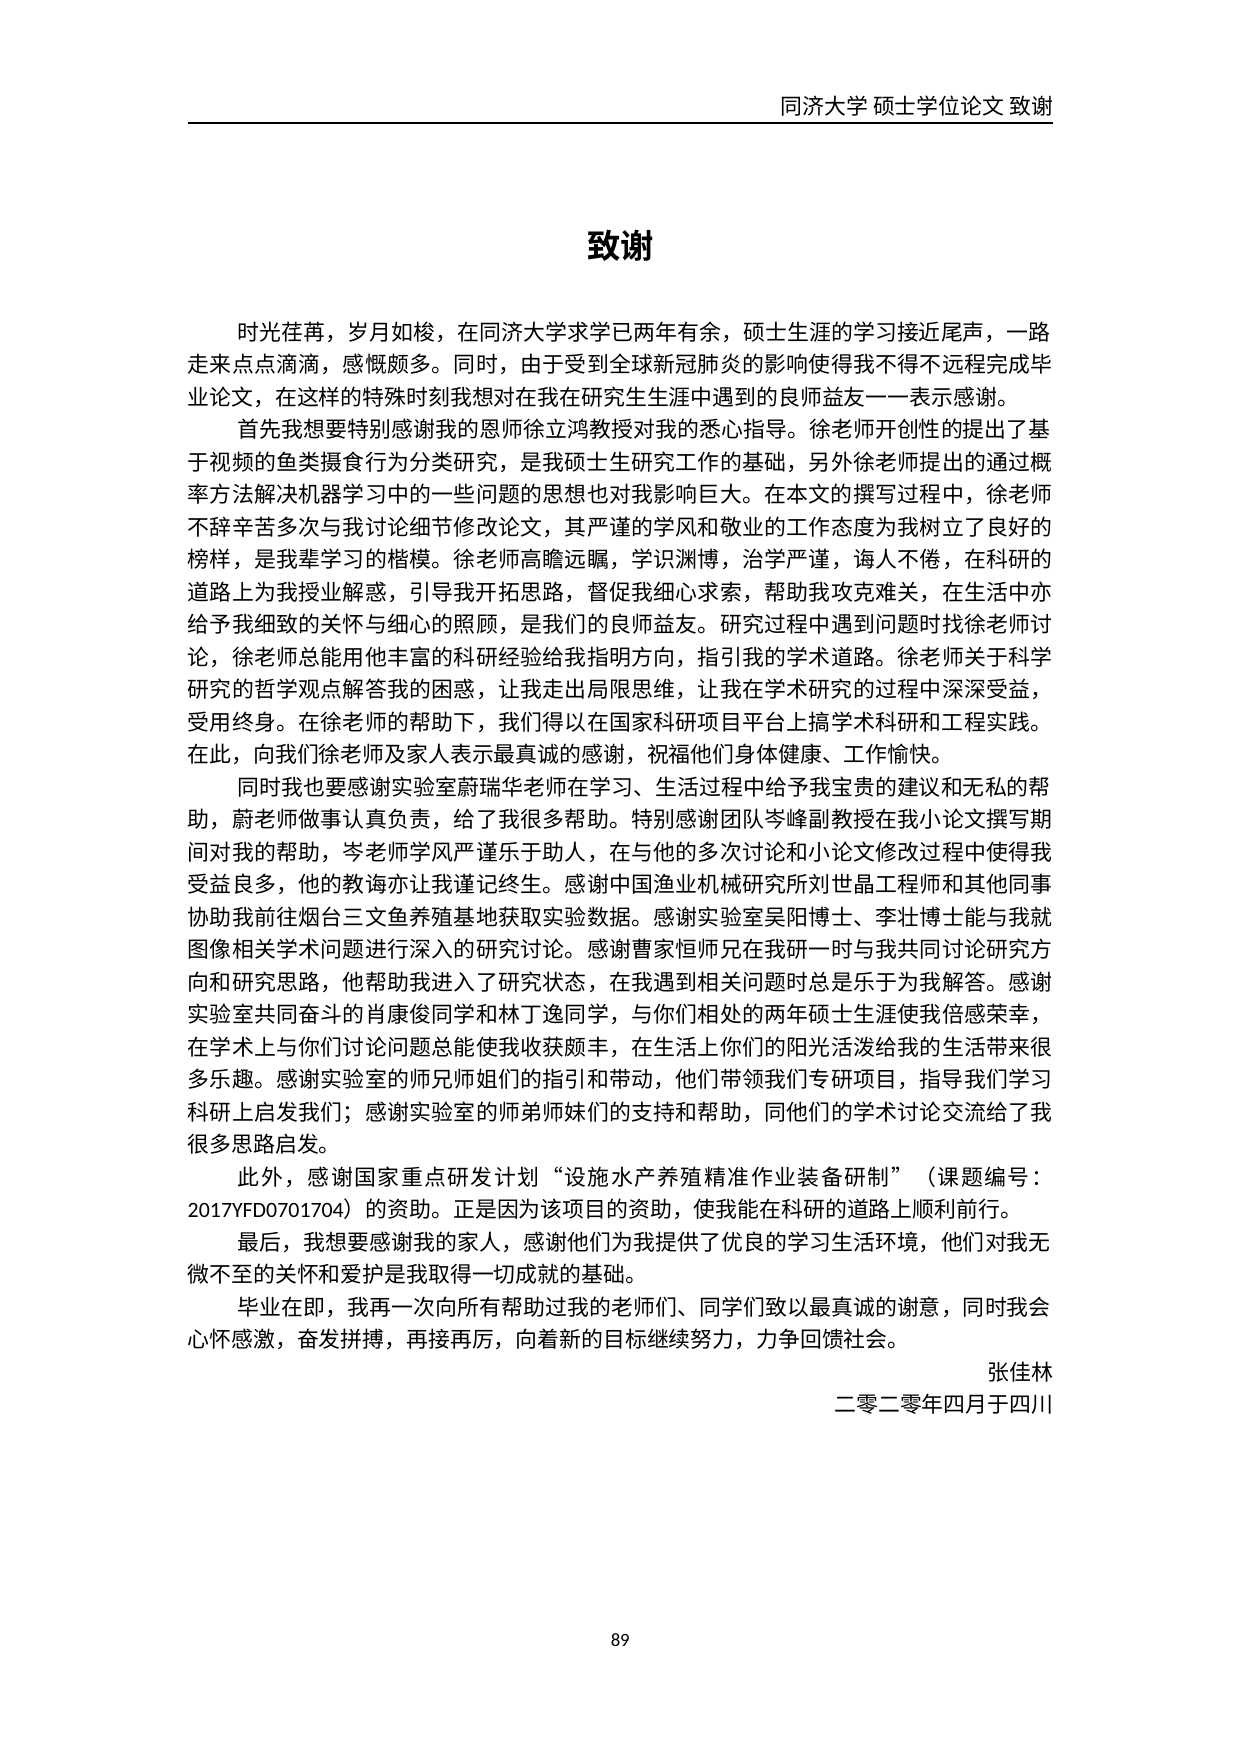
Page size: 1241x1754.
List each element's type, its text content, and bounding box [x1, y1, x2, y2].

text 毕业在即，我再一次向所有帮助过我的老师们、同学们致以最真诚的谢意，同时我会心怀感激，奋发拼搏，再接再厉，向着新的目标继续努力，力争回馈社会。 [187, 1289, 1053, 1354]
text 张佳林 [187, 1354, 1053, 1387]
text 此外，感谢国家重点研发计划“设施水产养殖精准作业装备研制”（课题编号： 2017YFD0701704）的资助。正是因为该项目的资助，使我能在科研的道路上顺利前行。 [187, 1159, 1053, 1224]
text 最后，我想要感谢我的家人，感谢他们为我提供了优良的学习生活环境，他们对我无微不至的关怀和爱护是我取得一切成就的基础。 [187, 1224, 1053, 1289]
text 首先我想要特别感谢我的恩师徐立鸿教授对我的悉心指导。徐老师开创性的提出了基于视频的鱼类摄食行为分类研究，是我硕士生研究工作的基础，另外徐老师提出的通过概率方法解决机器学习中的一些问题的思想也对我影响巨大。在本文的撰写过程中，徐老师不辞辛苦多次与我讨论细节修改论文，其严谨的学风和敬业的工作态度为我树立了良好的榜样，是我辈学习的楷模。徐老师高瞻远瞩，学识渊博，治学严谨，诲人不倦，在科研的道路上为我授业解惑，引导我开拓思路，督促我细心求索，帮助我攻克难关，在生活中亦给予我细致的关怀与细心的照顾，是我们的良师益友。研究过程中遇到问题时找徐老师讨论，徐老师总能用他丰富的科研经验给我指明方向，指引我的学术道路。徐老师关于科学研究的哲学观点解答我的困惑，让我走出局限思维，让我在学术研究的过程中深深受益，受用终身。在徐老师的帮助下，我们得以在国家科研项目平台上搞学术科研和工程实践。在此，向我们徐老师及家人表示最真诚的感谢，祝福他们身体健康、工作愉快。 [187, 412, 1053, 769]
text 同时我也要感谢实验室蔚瑞华老师在学习、生活过程中给予我宝贵的建议和无私的帮助，蔚老师做事认真负责，给了我很多帮助。特别感谢团队岑峰副教授在我小论文撰写期间对我的帮助，岑老师学风严谨乐于助人，在与他的多次讨论和小论文修改过程中使得我受益良多，他的教诲亦让我谨记终生。感谢中国渔业机械研究所刘世晶工程师和其他同事协助我前往烟台三文鱼养殖基地获取实验数据。感谢实验室吴阳博士、李壮博士能与我就图像相关学术问题进行深入的研究讨论。感谢曹家恒师兄在我研一时与我共同讨论研究方向和研究思路，他帮助我进入了研究状态，在我遇到相关问题时总是乐于为我解答。感谢实验室共同奋斗的肖康俊同学和林丁逸同学，与你们相处的两年硕士生涯使我倍感荣幸，在学术上与你们讨论问题总能使我收获颇丰，在生活上你们的阳光活泼给我的生活带来很多乐趣。感谢实验室的师兄师姐们的指引和带动，他们带领我们专研项目，指导我们学习，科研上启发我们；感谢实验室的师弟师妹们的支持和帮助，同他们的学术讨论交流给了我很多思路启发。 [187, 769, 1053, 1159]
text 二零二零年四月于四川 [187, 1387, 1053, 1419]
subtitle 致谢 [187, 212, 1053, 277]
text 时光荏苒，岁月如梭，在同济大学求学已两年有余，硕士生涯的学习接近尾声，一路走来点点滴滴，感慨颇多。同时，由于受到全球新冠肺炎的影响使得我不得不远程完成毕业论文，在这样的特殊时刻我想对在我在研究生生涯中遇到的良师益友一一表示感谢。 [187, 314, 1053, 412]
